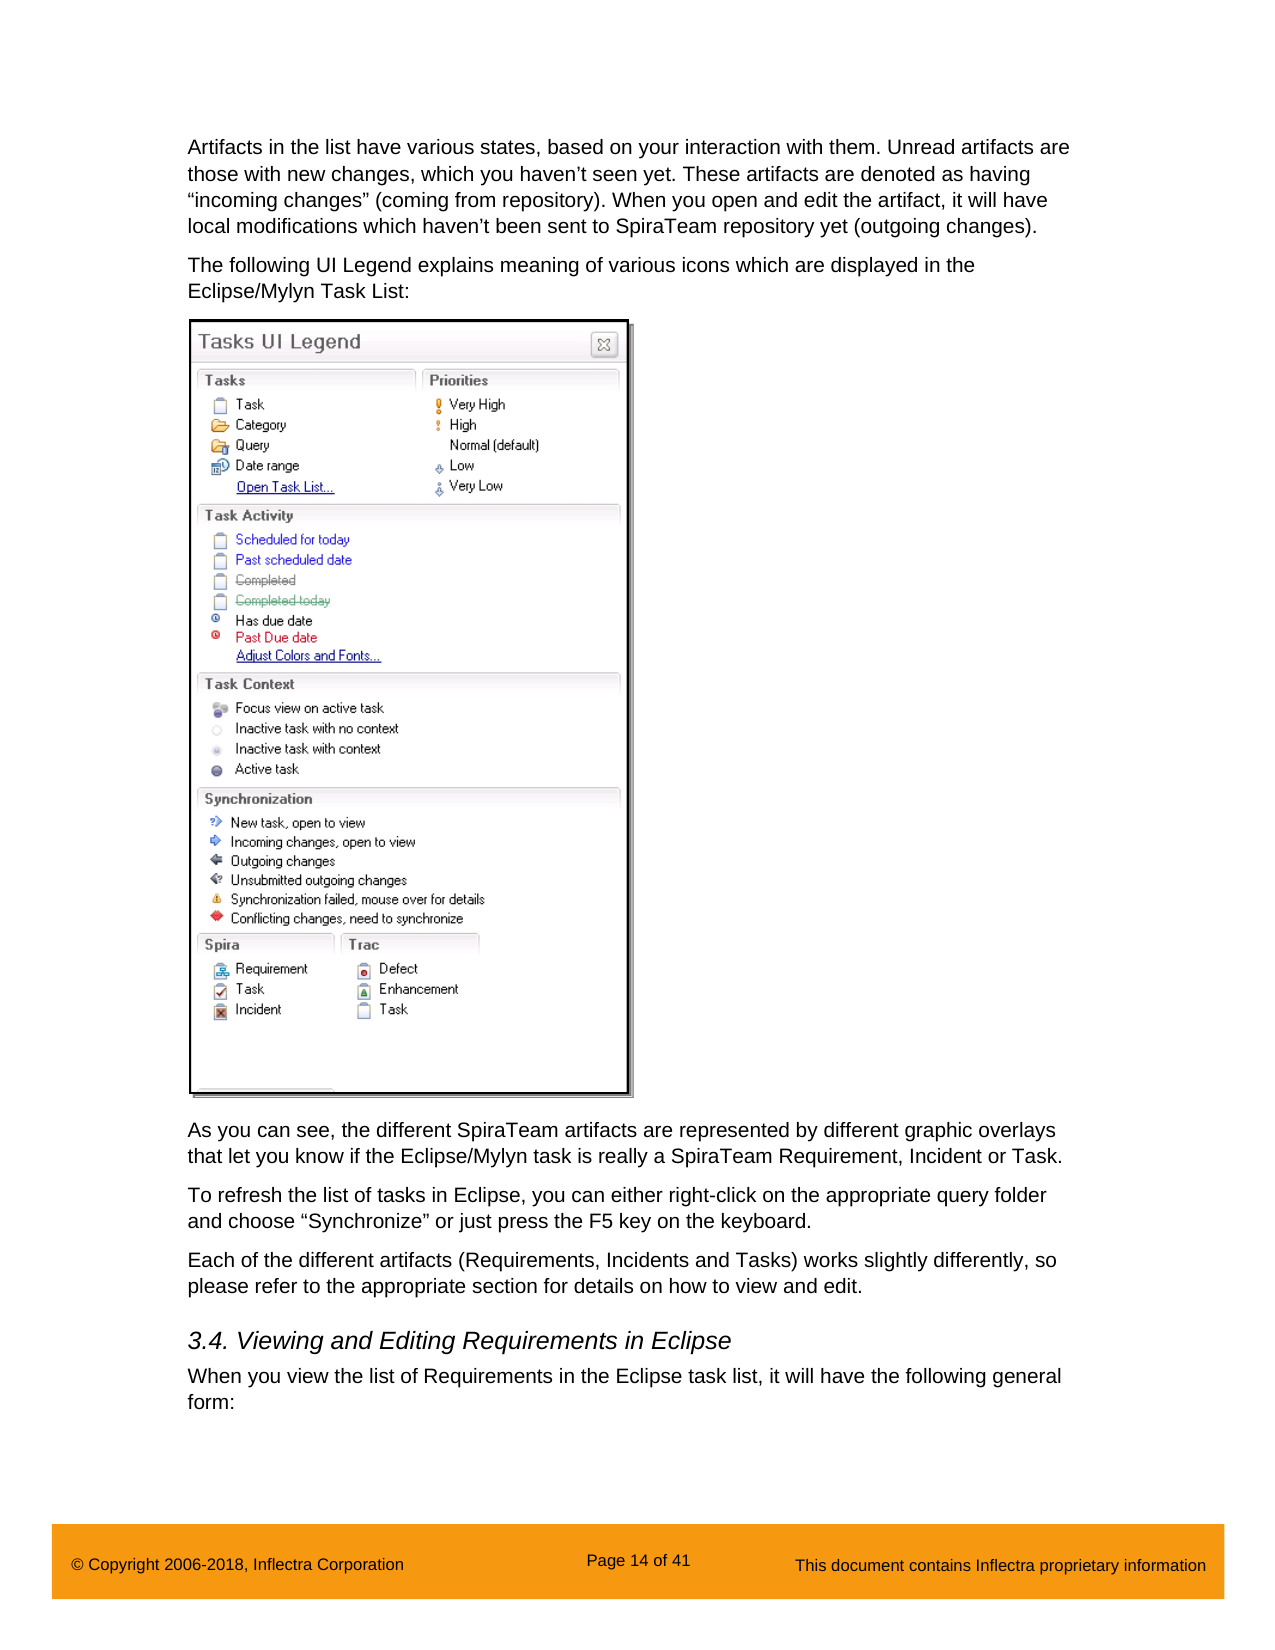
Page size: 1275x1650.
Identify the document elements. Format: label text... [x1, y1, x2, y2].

text As you can see, the different SpiraTeam artifacts are represented by different graphic overlays that let you know if the Eclipse/Mylyn task is really a SpiraTeam Requirement, Incident or Task. [187, 1117, 1087, 1168]
picture [191, 321, 627, 1092]
text To refresh the list of tasks in Eclipse, you can either right-click on the appropriate query folder and choose “Synchronize” or just press the F5 key on the keyboard. [187, 1183, 1087, 1233]
subtitle 3.4. Viewing and Editing Requirements in Eclipse [187, 1326, 1087, 1354]
text Each of the different artifacts (Requirements, Incidents and Tasks) works slightly differently, so please refer to the appropriate section for details on how to view and edit. [187, 1248, 1087, 1298]
text Artifacts in the list have various states, based on your interaction with them. Unread artifacts are those with new changes, which you haven’t seen yet. These artifacts are denoted as having “incoming changes” (coming from repository). When you open and edit the artifact, it will have local modifications which haven’t been sent to SpiraTeam repository yet (outgoing changes). [187, 135, 1087, 238]
text The following UI Legend explains meaning of various icons which are displayed in the Eclipse/Mylyn Task List: [187, 253, 1087, 303]
text When you view the list of Requirements in the Eclipse task list, it will have the following general form: [187, 1363, 1087, 1414]
